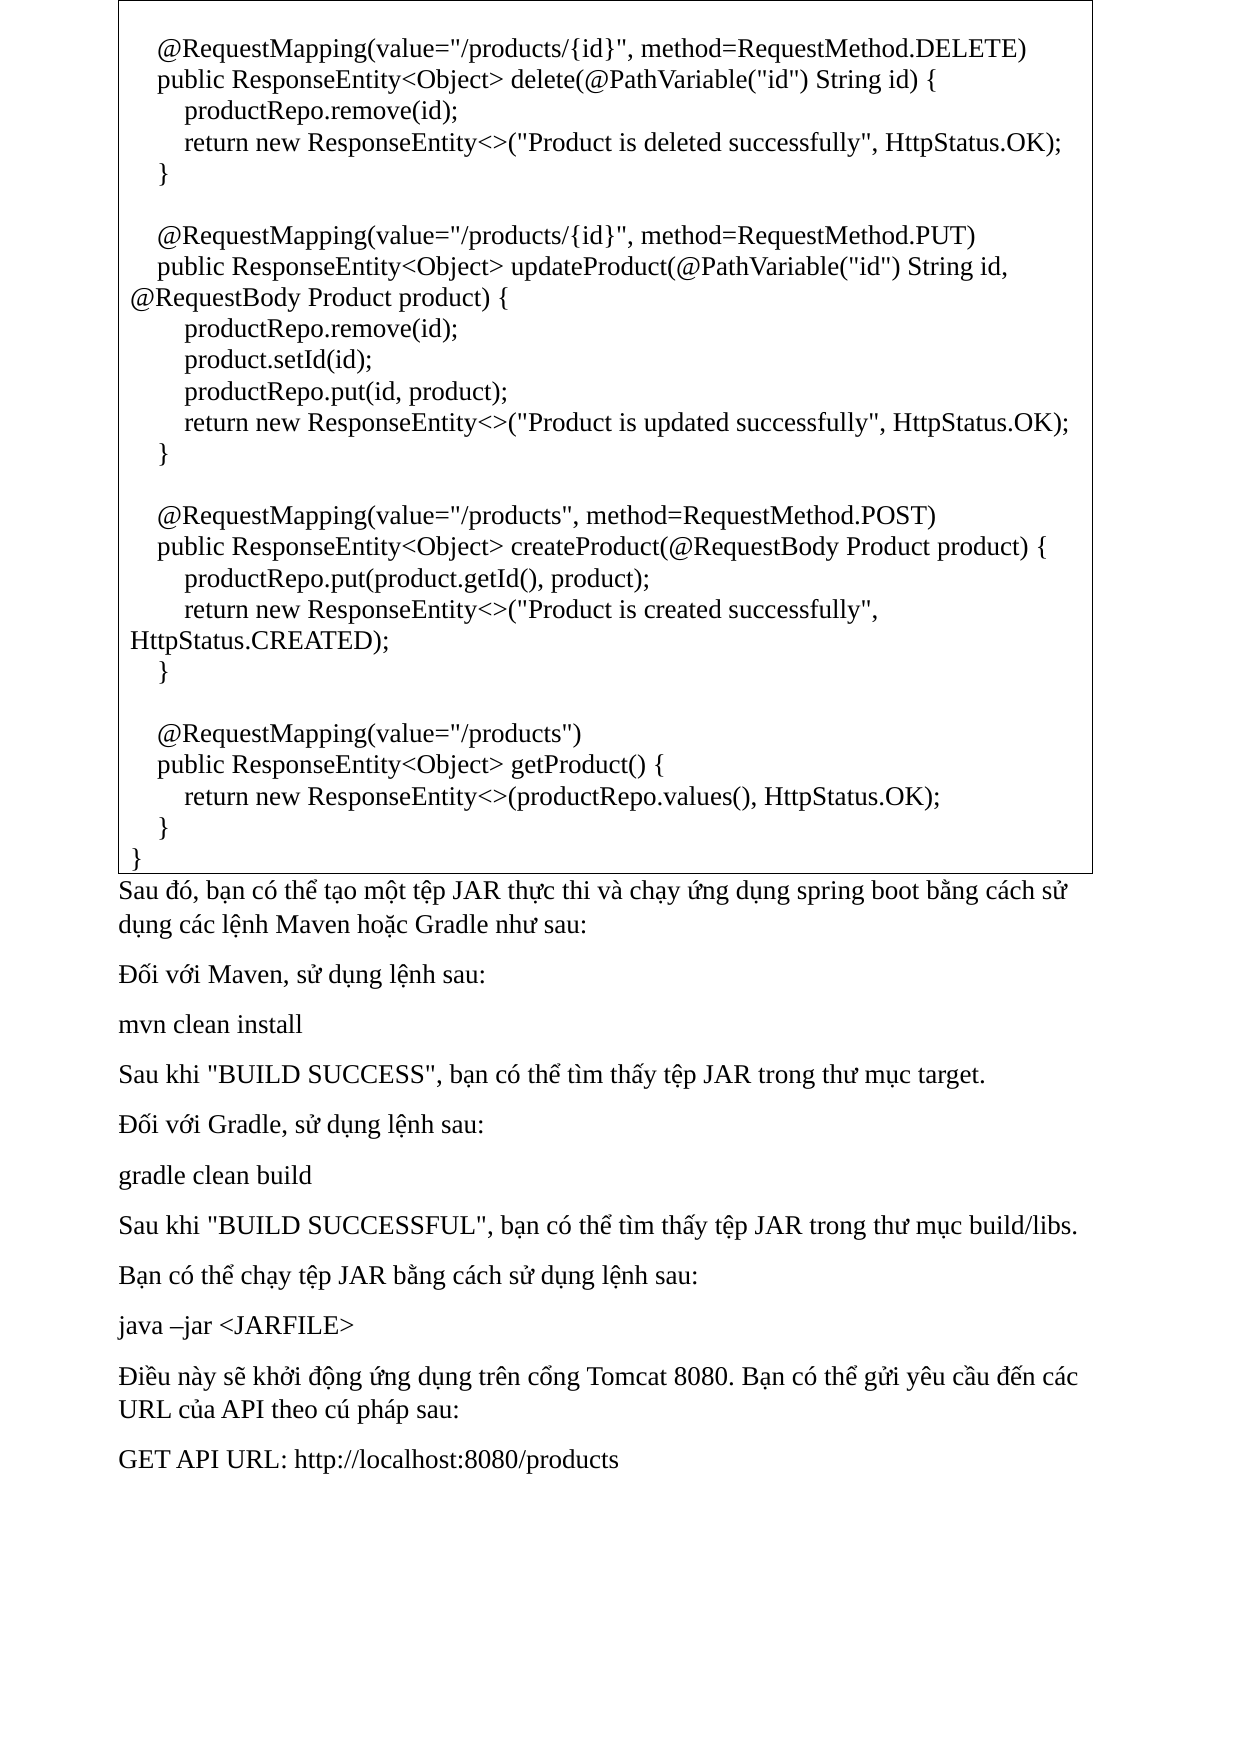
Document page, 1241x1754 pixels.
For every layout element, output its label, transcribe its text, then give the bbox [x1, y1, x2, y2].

text gradle clean build [118, 1159, 1122, 1190]
text Đối với Maven, sử dụng lệnh sau: [118, 958, 1122, 989]
text mvn clean install [118, 1008, 1122, 1039]
text Điều này sẽ khởi động ứng dụng trên cổng Tomcat 8080. Bạn có thể gửi yêu cầu đến các URL của API theo cú pháp sau: [118, 1359, 1122, 1424]
text Sau khi "BUILD SUCCESS", bạn có thể tìm thấy tệp JAR trong thư mục target. [118, 1058, 1122, 1089]
text Sau đó, bạn có thể tạo một tệp JAR thực thi và chạy ứng dụng spring boot bằng cách sử dụng các lệnh Maven hoặc Gradle như sau: [118, 874, 1122, 939]
text Sau khi "BUILD SUCCESSFUL", bạn có thể tìm thấy tệp JAR trong thư mục build/libs. [118, 1209, 1122, 1240]
text Đối với Gradle, sử dụng lệnh sau: [118, 1108, 1122, 1140]
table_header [119, 1, 1092, 873]
text java –jar <JARFILE> [118, 1309, 1122, 1341]
text Bạn có thể chạy tệp JAR bằng cách sử dụng lệnh sau: [118, 1259, 1122, 1290]
text GET API URL: http://localhost:8080/products [118, 1443, 1122, 1474]
